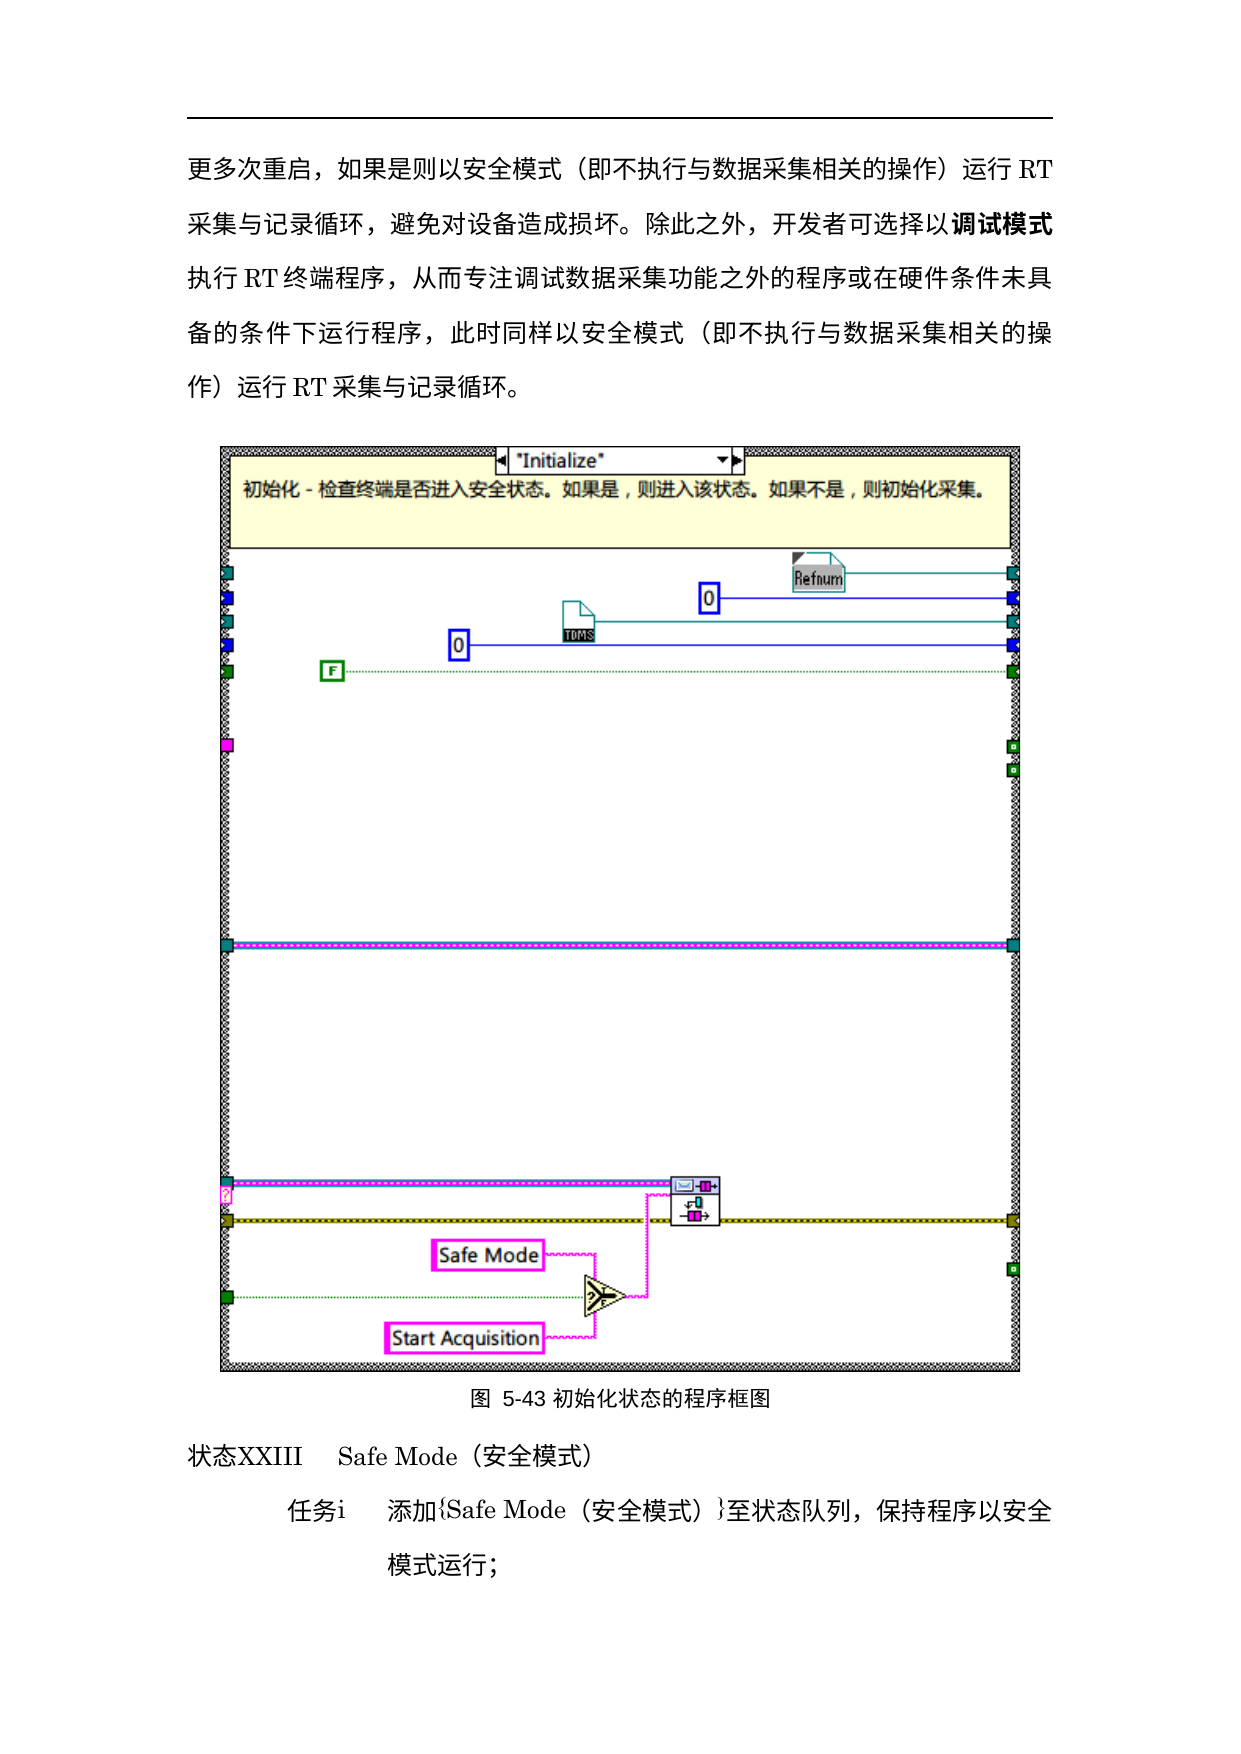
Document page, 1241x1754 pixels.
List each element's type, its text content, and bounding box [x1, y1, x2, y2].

picture [220, 446, 1020, 1372]
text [187, 150, 1053, 404]
list 添加{Safe Mode（安全模式）}至状态队列，保持程序以安全模式运行； [287, 1491, 1053, 1582]
list Safe Mode（安全模式） [187, 1437, 1053, 1473]
